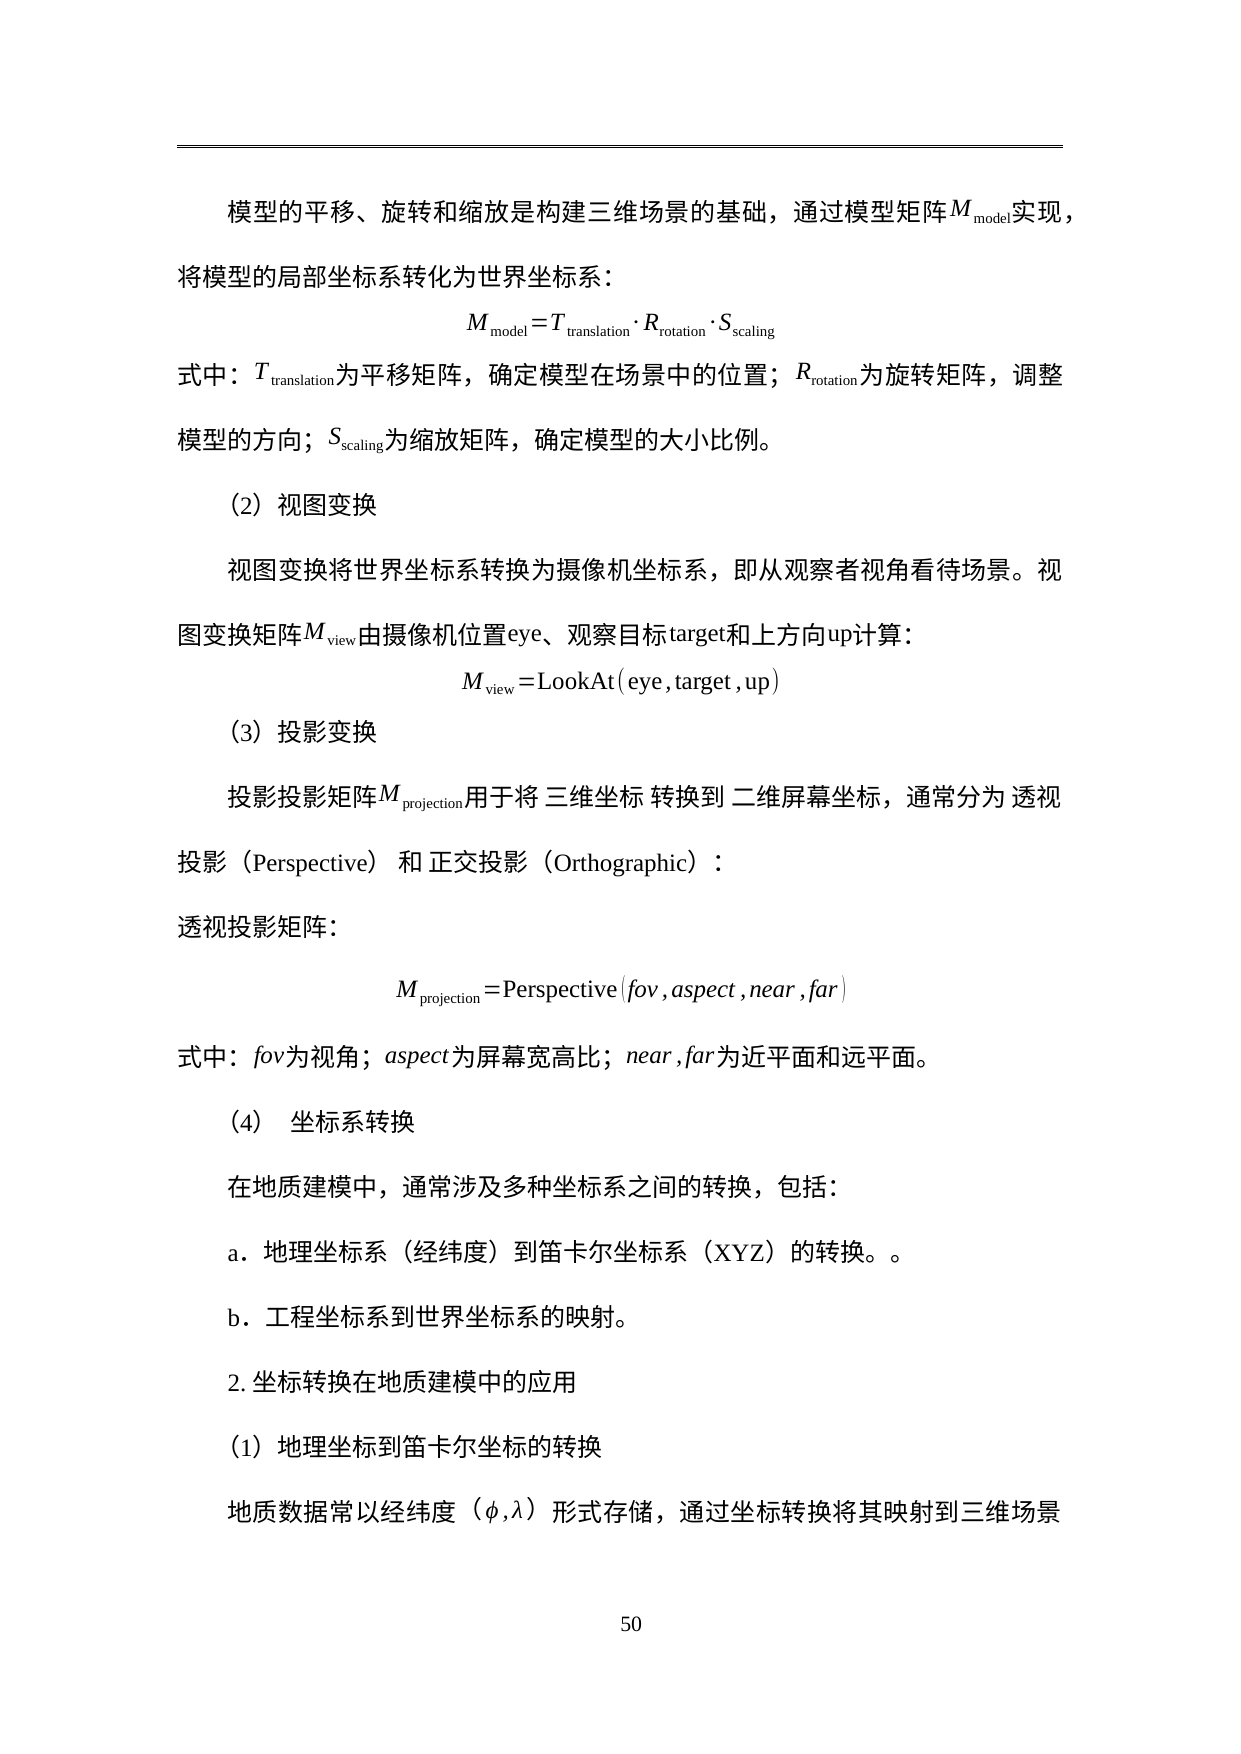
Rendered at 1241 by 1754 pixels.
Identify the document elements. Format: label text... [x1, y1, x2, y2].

text 投影投影矩阵用于将 三维坐标 转换到 二维屏幕坐标，通常分为 透视投影（Perspective） 和 正交投影（Orthographic）： [177, 763, 1063, 893]
text 式中：为视角；为屏幕宽高比；为近平面和远平面。 [177, 1023, 1063, 1088]
text （1）地理坐标到笛卡尔坐标的转换 [177, 1413, 1063, 1478]
text 视图变换将世界坐标系转换为摄像机坐标系，即从观察者视角看待场景。视图变换矩阵由摄像机位置、观察目标和上方向计算： [177, 536, 1063, 666]
text （2）视图变换 [177, 471, 1063, 536]
text 透视投影矩阵： [177, 893, 1063, 958]
text （3）投影变换 [177, 698, 1063, 763]
text b．工程坐标系到世界坐标系的映射。 [177, 1283, 1063, 1348]
text a．地理坐标系（经纬度）到笛卡尔坐标系（XYZ）的转换。。 [177, 1218, 1063, 1283]
text 在地质建模中，通常涉及多种坐标系之间的转换，包括： [177, 1153, 1063, 1218]
list 坐标系转换 [215, 1088, 1063, 1153]
text 2. 坐标转换在地质建模中的应用 [177, 1348, 1063, 1413]
text 模型的平移、旋转和缩放是构建三维场景的基础，通过模型矩阵实现，将模型的局部坐标系转化为世界坐标系： [177, 178, 1063, 308]
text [177, 1478, 1063, 1543]
text 式中：为平移矩阵，确定模型在场景中的位置；为旋转矩阵，调整模型的方向；为缩放矩阵，确定模型的大小比例。 [177, 341, 1063, 471]
